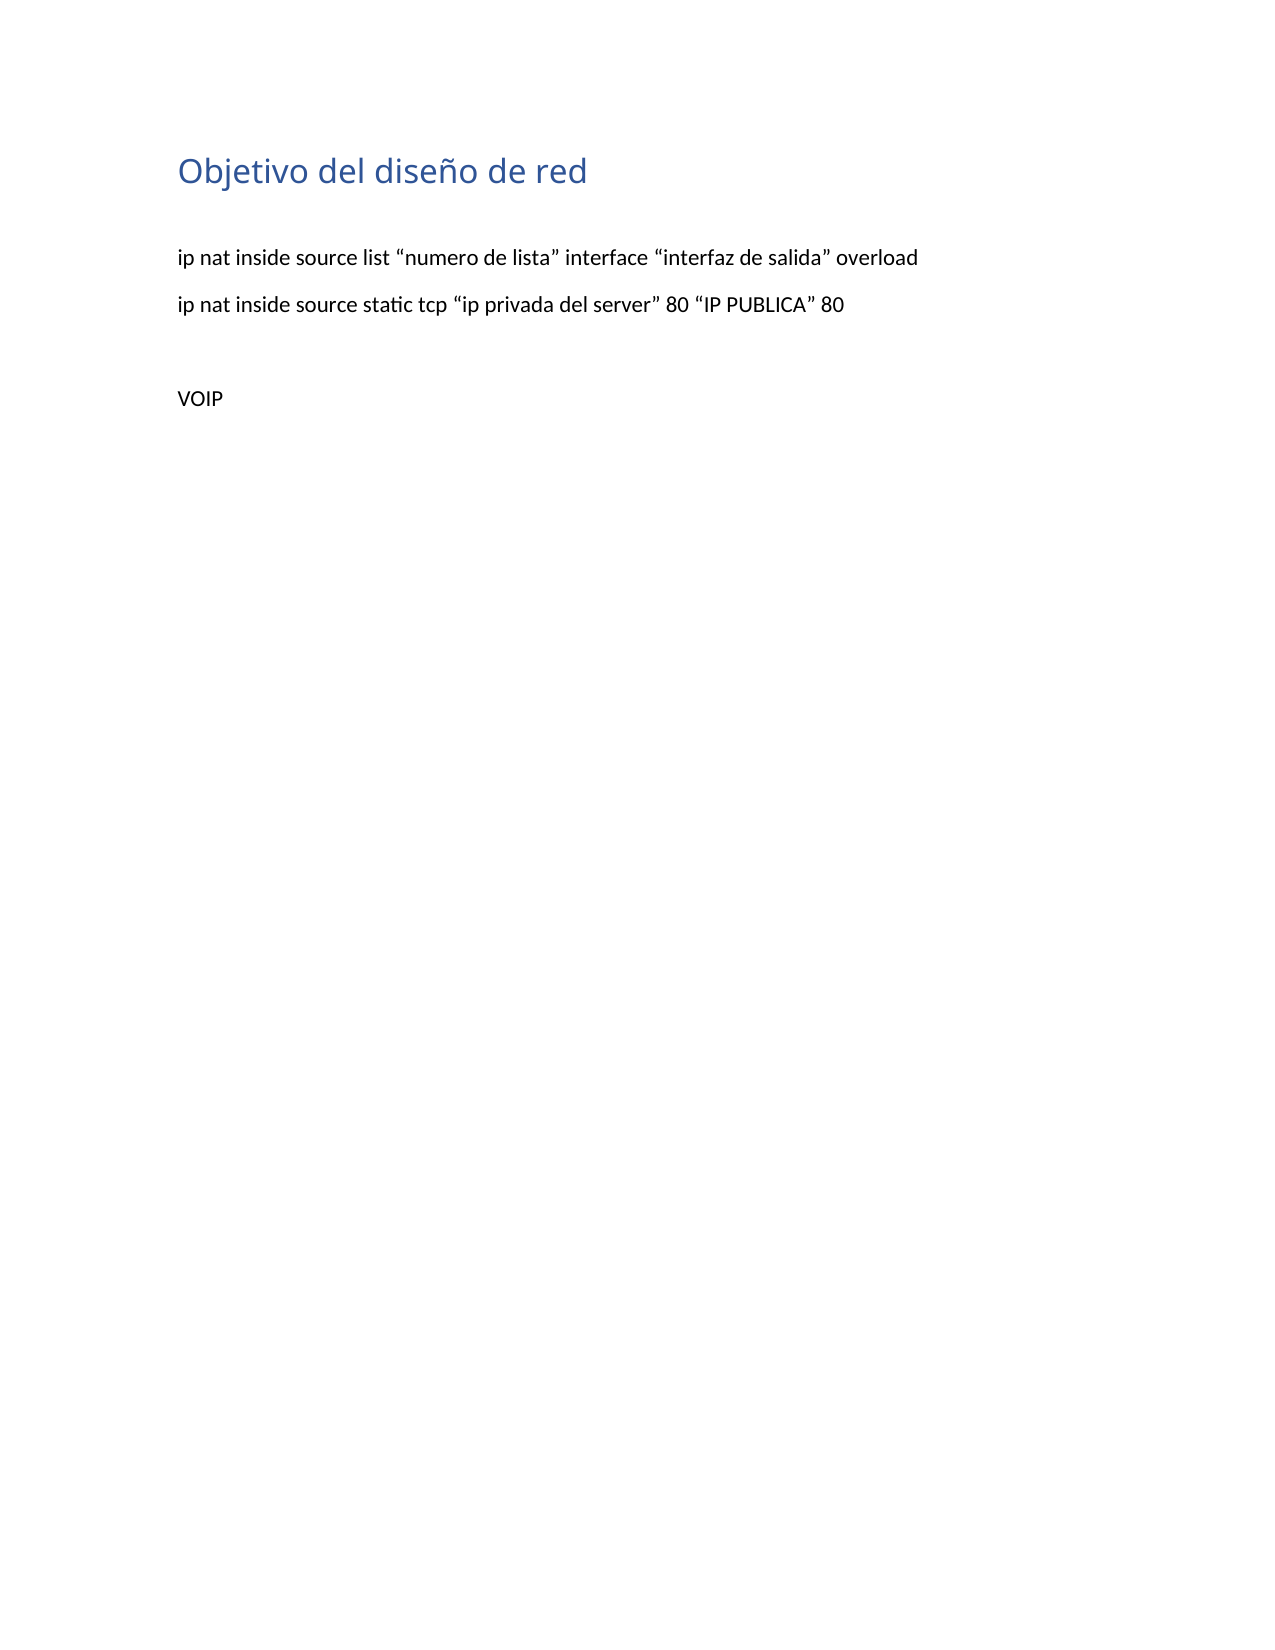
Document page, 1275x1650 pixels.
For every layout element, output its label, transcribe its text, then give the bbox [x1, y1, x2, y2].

subtitle Objetivo del diseño de red [177, 148, 1098, 193]
text ip nat inside source static tcp “ip privada del server” 80 “IP PUBLICA” 80 [177, 290, 1098, 318]
text ip nat inside source list “numero de lista” interface “interfaz de salida” overload [177, 243, 1098, 271]
text VOIP [177, 384, 1098, 412]
